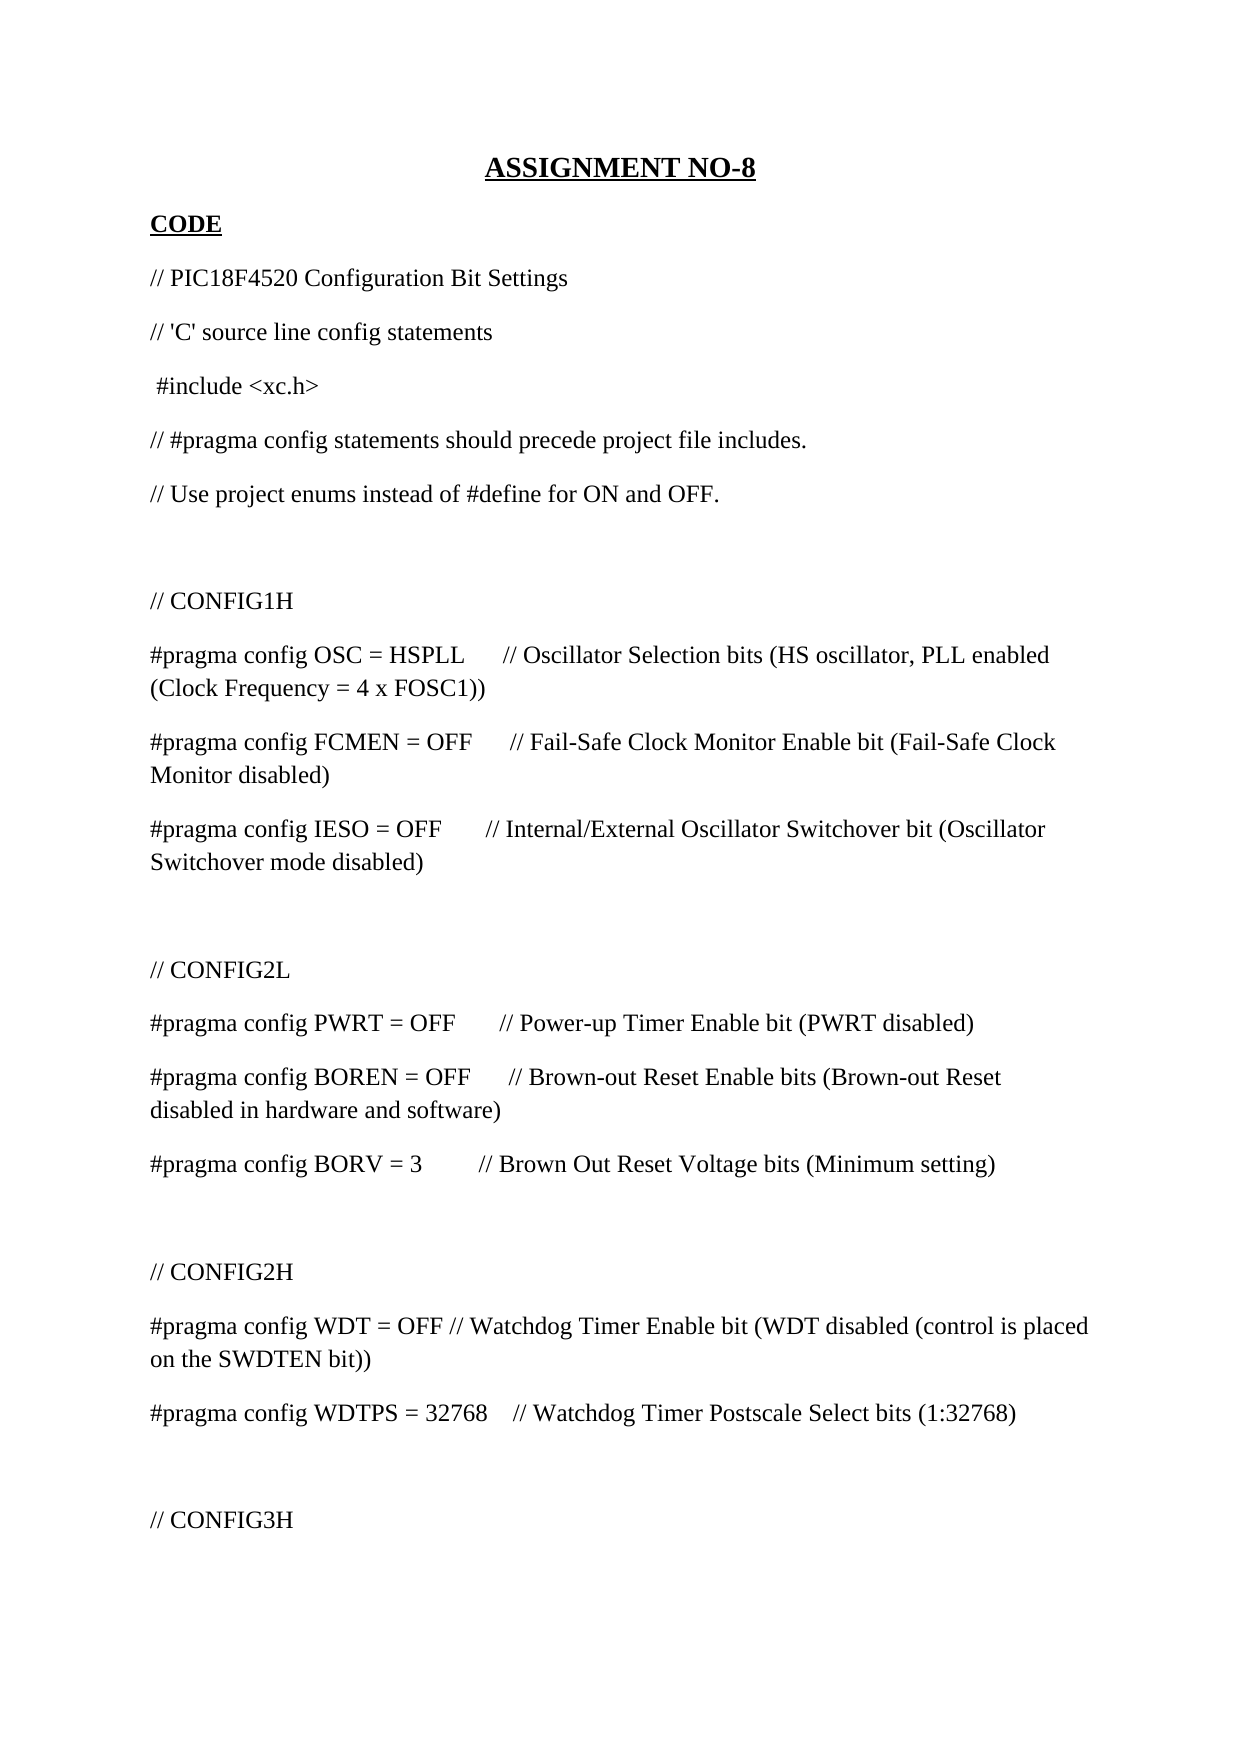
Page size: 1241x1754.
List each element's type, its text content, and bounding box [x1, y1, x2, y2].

text // 'C' source line config statements [150, 317, 1090, 346]
text #pragma config PWRT = OFF // Power-up Timer Enable bit (PWRT disabled) [150, 1008, 1090, 1037]
text // PIC18F4520 Configuration Bit Settings [150, 263, 1090, 292]
text // CONFIG3H [150, 1505, 1090, 1534]
text ASSIGNMENT NO-8 [150, 150, 1090, 183]
text #include <xc.h> [150, 371, 1090, 400]
text // Use project enums instead of #define for ON and OFF. [150, 479, 1090, 507]
text #pragma config WDT = OFF // Watchdog Timer Enable bit (WDT disabled (control is placed on the SWDTEN bit)) [150, 1311, 1090, 1373]
text #pragma config BORV = 3 // Brown Out Reset Voltage bits (Minimum setting) [150, 1149, 1090, 1178]
text #pragma config IESO = OFF // Internal/External Oscillator Switchover bit (Oscillator Switchover mode disabled) [150, 814, 1090, 876]
text // CONFIG2H [150, 1257, 1090, 1286]
text CODE [150, 209, 1090, 238]
text // CONFIG1H [150, 586, 1090, 615]
text #pragma config FCMEN = OFF // Fail-Safe Clock Monitor Enable bit (Fail-Safe Clock Monitor disabled) [150, 727, 1090, 789]
text #pragma config OSC = HSPLL // Oscillator Selection bits (HS oscillator, PLL enabled (Clock Frequency = 4 x FOSC1)) [150, 640, 1090, 702]
text #pragma config BOREN = OFF // Brown-out Reset Enable bits (Brown-out Reset disabled in hardware and software) [150, 1062, 1090, 1124]
text // #pragma config statements should precede project file includes. [150, 425, 1090, 453]
text // CONFIG2L [150, 955, 1090, 983]
text #pragma config WDTPS = 32768 // Watchdog Timer Postscale Select bits (1:32768) [150, 1398, 1090, 1426]
